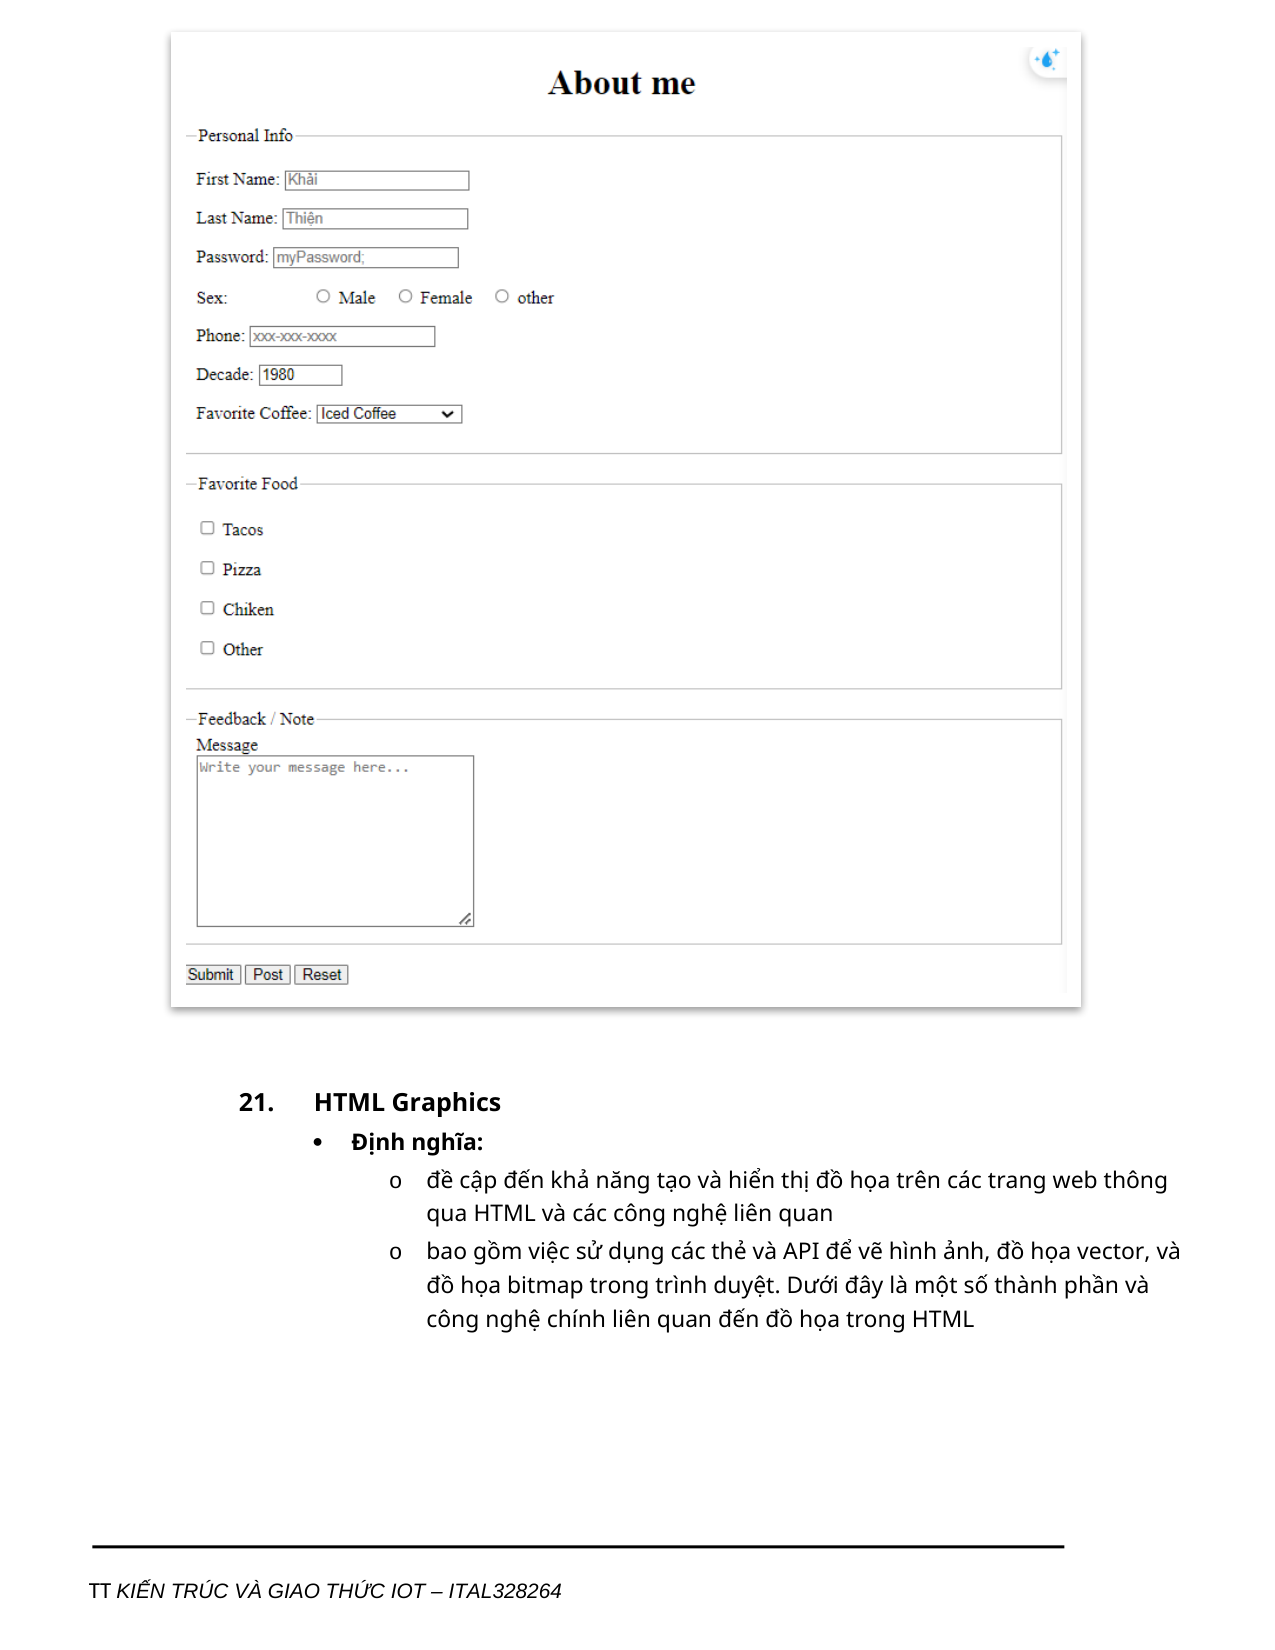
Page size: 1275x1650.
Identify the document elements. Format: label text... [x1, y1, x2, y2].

subtitle đề cập đến khả năng tạo và hiển thị đồ họa trên các trang web thông qua HTML và các công nghệ liên quan [389, 1163, 1186, 1229]
picture [186, 47, 1067, 993]
subtitle bao gồm việc sử dụng các thẻ và API để vẽ hình ảnh, đồ họa vector, và đồ họa bitmap trong trình duyệt. Dưới đây là một số thành phần và công nghệ chính liên quan đến đồ họa trong HTML [389, 1235, 1186, 1334]
subtitle Định nghĩa: [314, 1126, 1186, 1157]
subtitle HTML Graphics [239, 1085, 1186, 1119]
